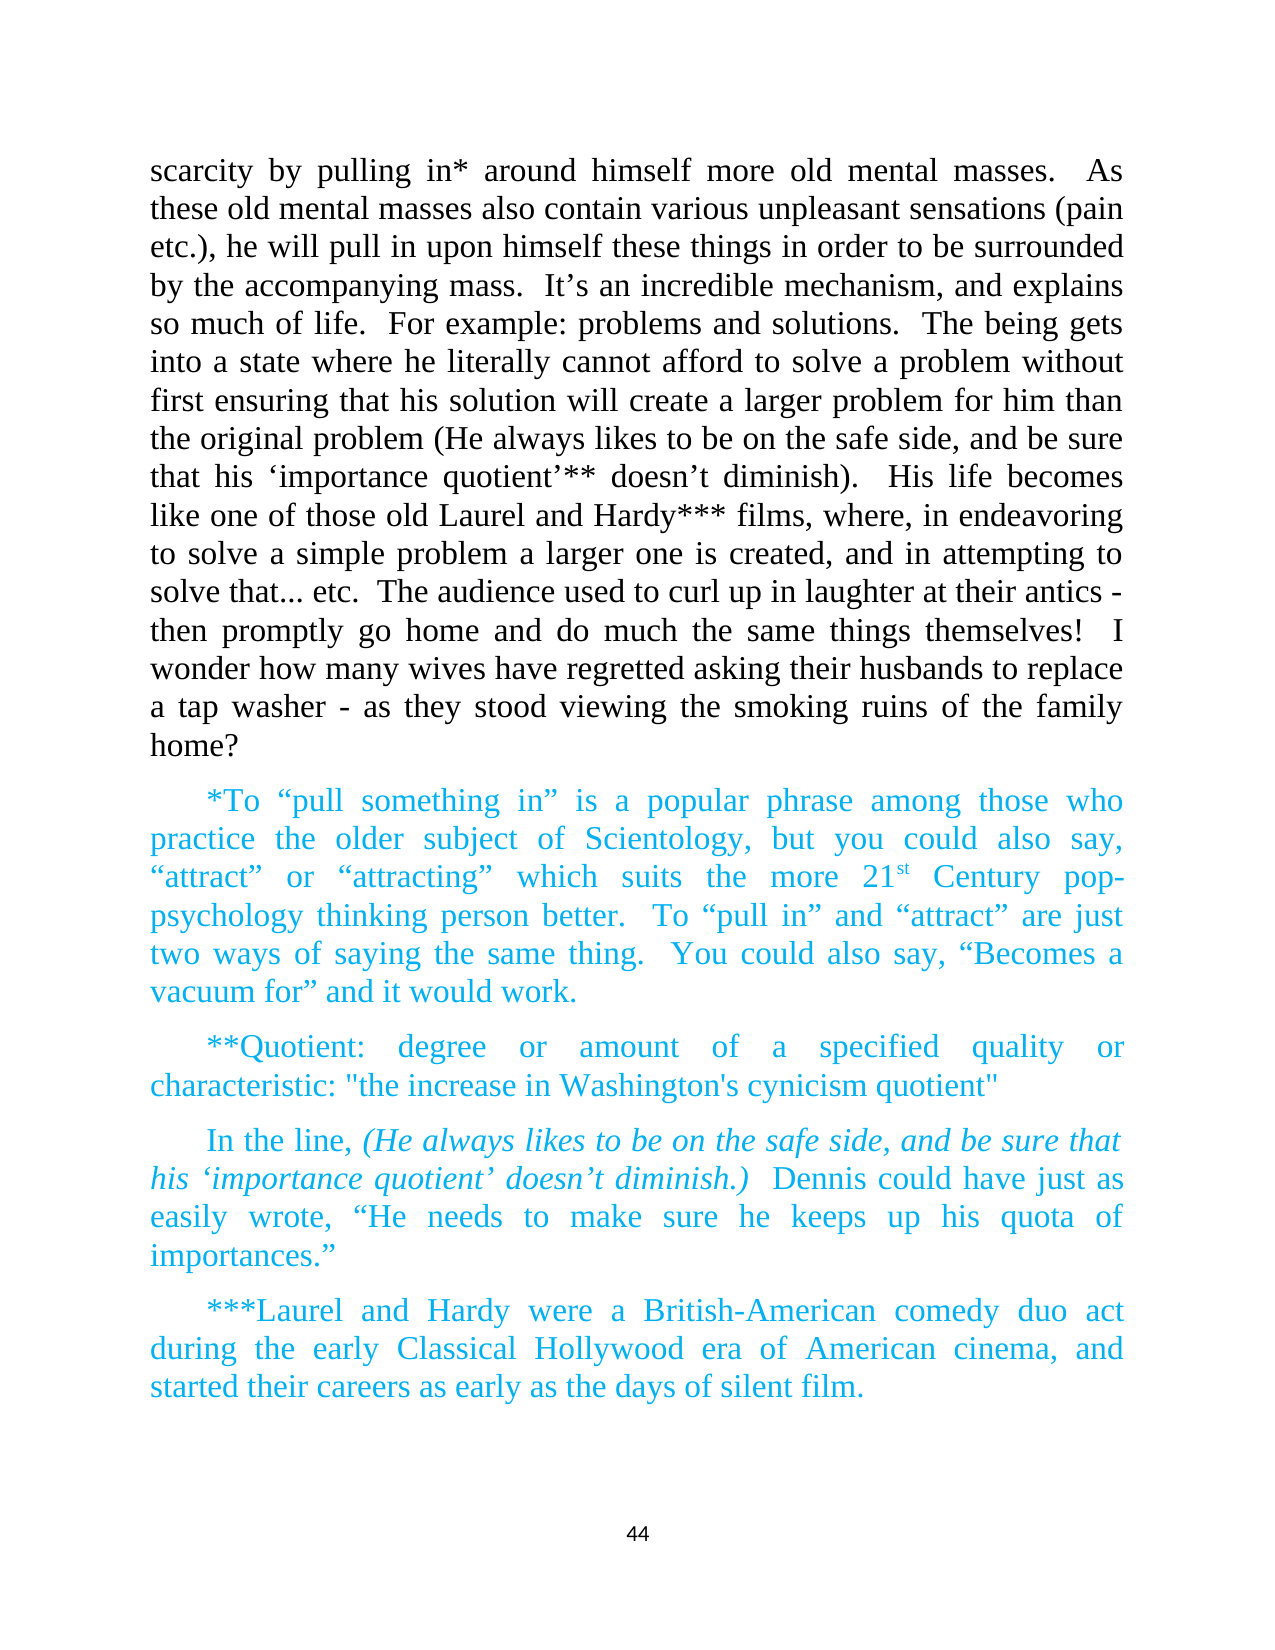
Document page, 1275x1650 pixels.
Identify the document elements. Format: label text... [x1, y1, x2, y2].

text ***Laurel and Hardy were a British-American comedy duo act during the early Classical Hollywood era of American cinema, and started their careers as early as the days of silent film. [150, 1290, 1125, 1405]
text **Quotient: degree or amount of a specified quality or characteristic: "the increase in Washington's cynicism quotient" [150, 1027, 1125, 1103]
text *To “pull something in” is a popular phrase among those who practice the older subject of Scientology, but you could also say, “attract” or “attracting” which suits the more 21st Century pop-psychology thinking person better. To “pull in” and “attract” are just two ways of saying the same thing. You could also say, “Becomes a vacuum for” and it would work. [150, 780, 1125, 1010]
text In the line, (He always likes to be on the safe side, and be sure that his ‘importance quotient’ doesn’t diminish.) Dennis could have just as easily wrote, “He needs to make sure he keeps up his quota of importances.” [150, 1120, 1125, 1273]
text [150, 150, 1125, 763]
